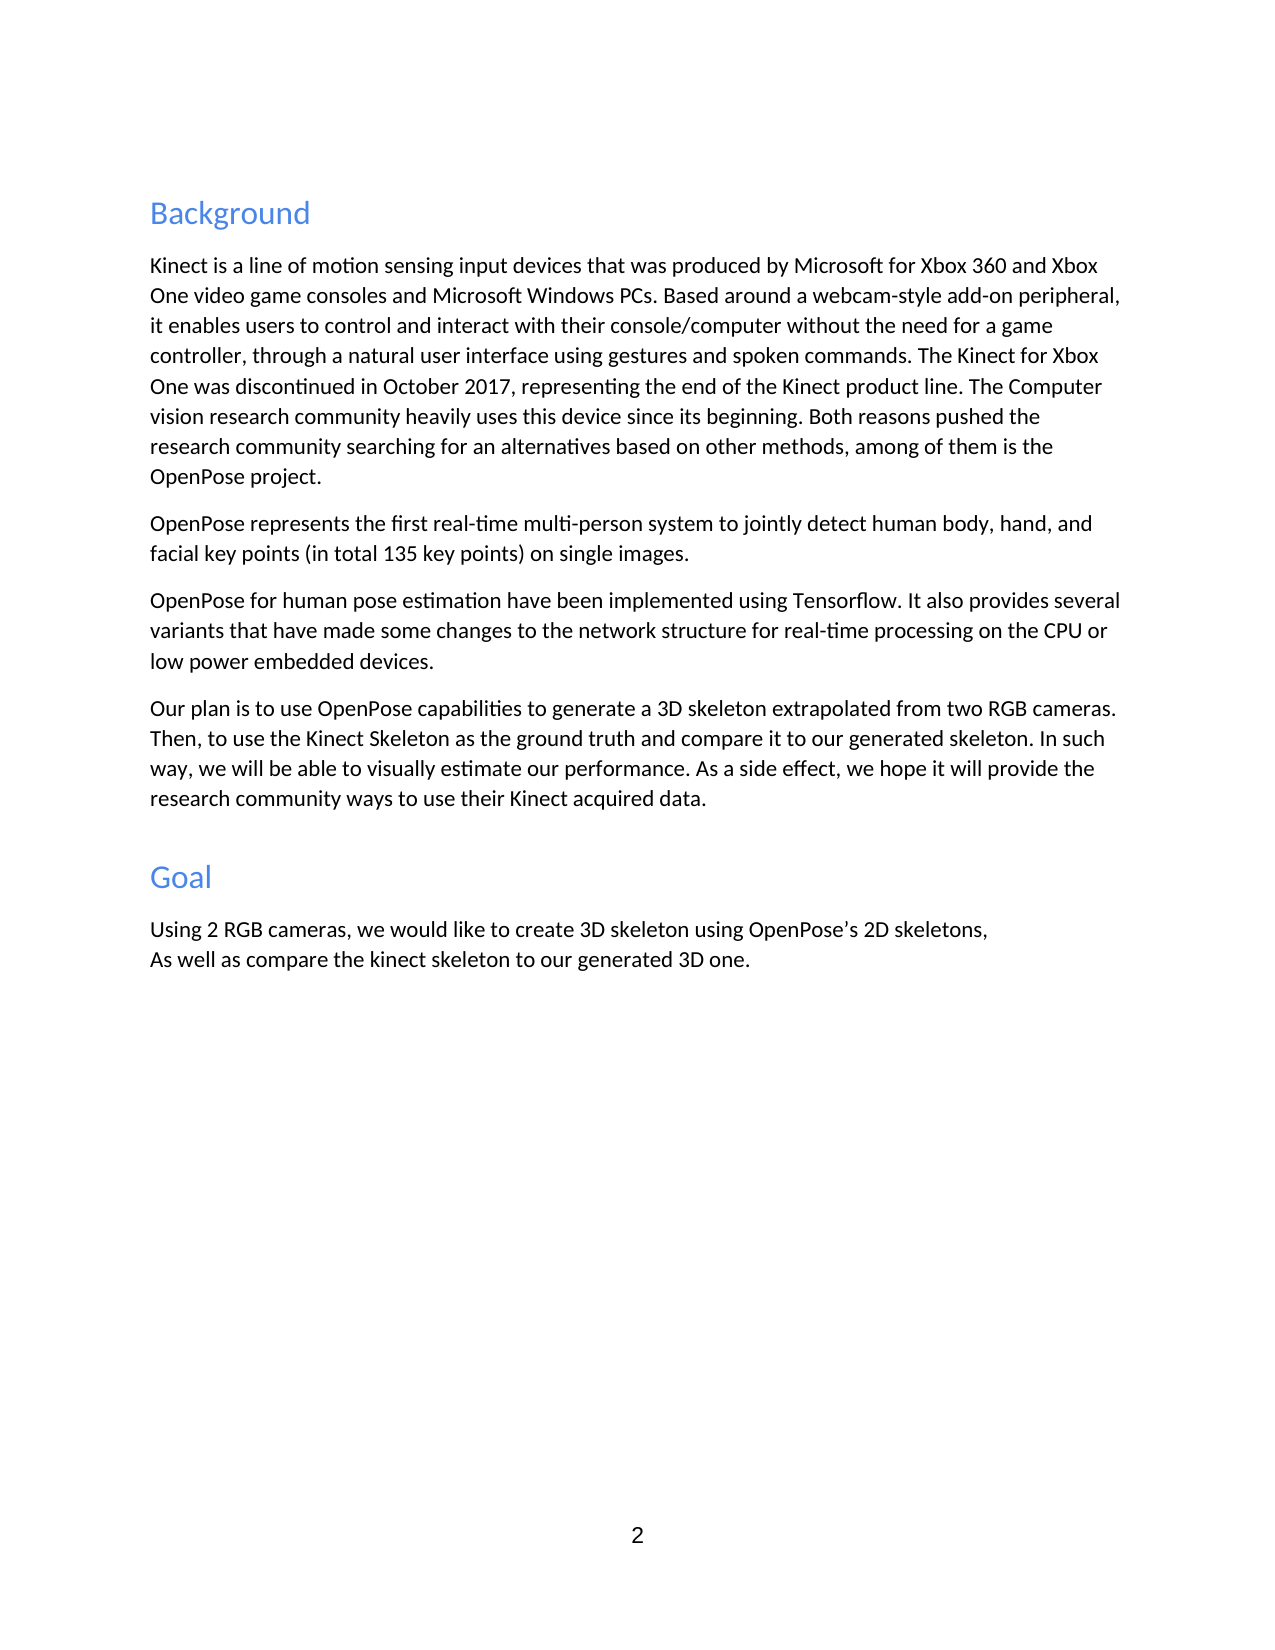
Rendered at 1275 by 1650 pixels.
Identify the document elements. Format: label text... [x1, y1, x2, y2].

text Using 2 RGB cameras, we would like to create 3D skeleton using OpenPose’s 2D skeletons, [150, 915, 1125, 943]
text As well as compare the kinect skeleton to our generated 3D one. [150, 946, 1125, 974]
text OpenPose represents the first real-time multi-person system to jointly detect human body, hand, and facial key points (in total 135 key points) on single images. [150, 509, 1125, 567]
text Our plan is to use OpenPose capabilities to generate a 3D skeleton extrapolated from two RGB cameras. Then, to use the Kinect Skeleton as the ground truth and compare it to our generated skeleton. In such way, we will be able to visually estimate our performance. As a side effect, we hope it will provide the research community ways to use their Kinect acquired data. [150, 694, 1125, 812]
text OpenPose for human pose estimation have been implemented using Tensorflow. It also provides several variants that have made some changes to the network structure for real-time processing on the CPU or low power embedded devices. [150, 586, 1125, 675]
subtitle Background [150, 192, 1125, 232]
text Kinect is a line of motion sensing input devices that was produced by Microsoft for Xbox 360 and Xbox One video game consoles and Microsoft Windows PCs. Based around a webcam-style add-on peripheral, it enables users to control and interact with their console/computer without the need for a game controller, through a natural user interface using gestures and spoken commands. The Kinect for Xbox One was discontinued in October 2017, representing the end of the Kinect product line. The Computer vision research community heavily uses this device since its beginning. Both reasons pushed the research community searching for an alternatives based on other methods, among of them is the OpenPose project. [150, 251, 1125, 490]
subtitle Goal [150, 856, 1125, 897]
